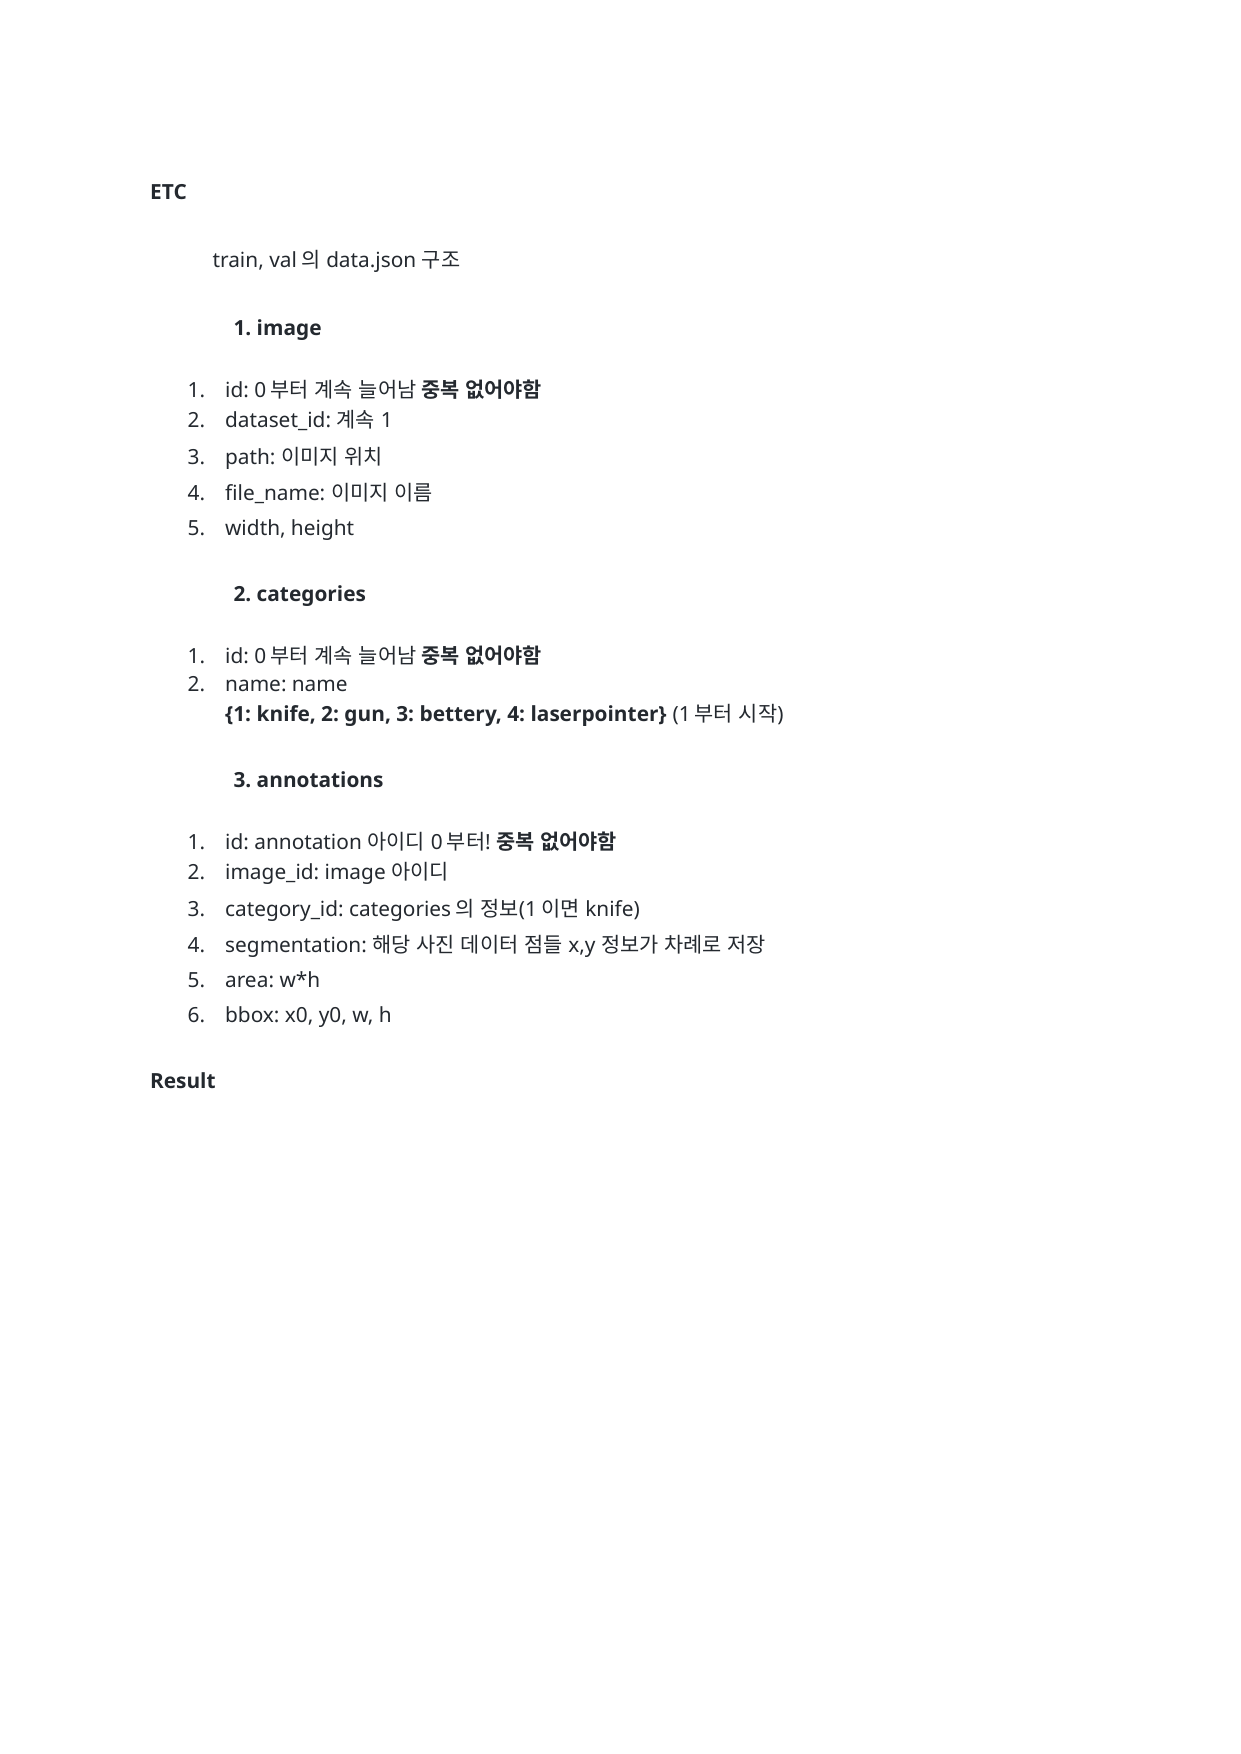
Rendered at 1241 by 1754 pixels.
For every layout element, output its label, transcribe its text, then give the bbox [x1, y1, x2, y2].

list area: w*h [187, 965, 1090, 994]
list bbox: x0, y0, w, h [187, 1000, 1090, 1028]
list id: annotation 아이디 0부터! 중복 없어야함 [187, 825, 1090, 856]
subtitle 2. categories [233, 579, 1090, 607]
list id: 0부터 계속 늘어남 중복 없어야함 [187, 373, 1090, 403]
list id: 0부터 계속 늘어남 중복 없어야함 [187, 639, 1090, 669]
list dataset_id: 계속 1 [187, 403, 1090, 434]
subtitle Result [150, 1066, 1090, 1094]
list image_id: image 아이디 [187, 856, 1090, 886]
subtitle 1. image [233, 313, 1090, 342]
list name: name {1: knife, 2: gun, 3: bettery, 4: laserpointer} (1부터 시작) [187, 669, 1090, 728]
list segmentation: 해당 사진 데이터 점들 x,y 정보가 차례로 저장 [187, 929, 1090, 959]
list category_id: categories의 정보(1이면 knife) [187, 892, 1090, 922]
list width, height [187, 513, 1090, 542]
list file_name: 이미지 이름 [187, 477, 1090, 507]
subtitle train, val의 data.json 구조 [212, 243, 1090, 273]
subtitle 3. annotations [233, 765, 1090, 794]
subtitle ETC [150, 177, 1090, 206]
list path: 이미지 위치 [187, 440, 1090, 470]
